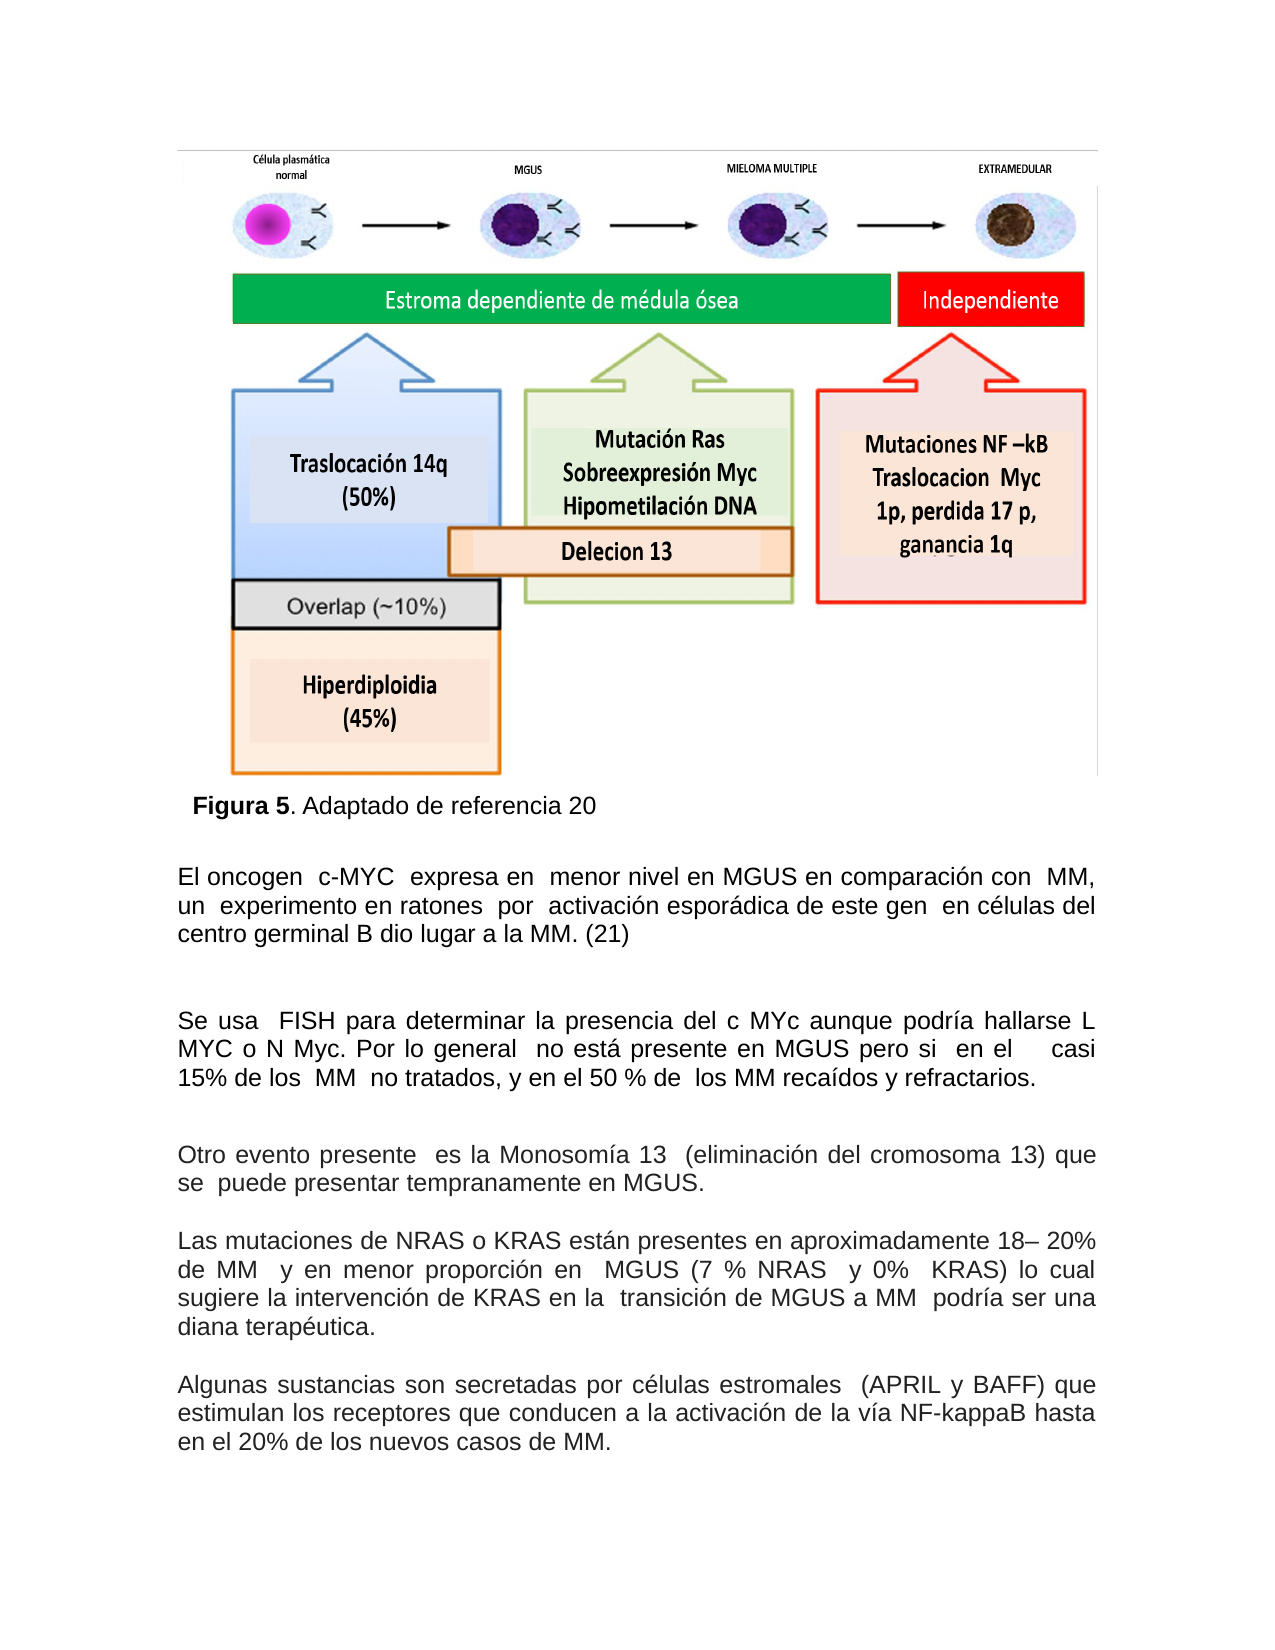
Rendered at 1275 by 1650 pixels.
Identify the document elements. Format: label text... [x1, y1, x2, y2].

text Otro evento presente es la Monosomía 13 (eliminación del cromosoma 13) que se puede presentar tempranamente en MGUS. [177, 1140, 1098, 1197]
text Se usa FISH para determinar la presencia del c MYc aunque podría hallarse L MYC o N Myc. Por lo general no está presente en MGUS pero si en el casi 15% de los MM no tratados, y en el 50 % de los MM recaídos y refractarios. [177, 1006, 1098, 1092]
text Las mutaciones de NRAS o KRAS están presentes en aproximadamente 18– 20% de MM y en menor proporción en MGUS (7 % NRAS y 0% KRAS) lo cual sugiere la intervención de KRAS en la transición de MGUS a MM podría ser una diana terapéutica. [177, 1226, 1098, 1341]
picture [177, 147, 1098, 776]
text Algunas sustancias son secretadas por células estromales (APRIL y BAFF) que estimulan los receptores que conducen a la activación de la vía NF-kappaB hasta en el 20% de los nuevos casos de MM. [177, 1370, 1098, 1456]
text El oncogen c-MYC expresa en menor nivel en MGUS en comparación con MM, un experimento en ratones por activación esporádica de este gen en células del centro germinal B dio lugar a la MM. (21) [177, 862, 1098, 948]
